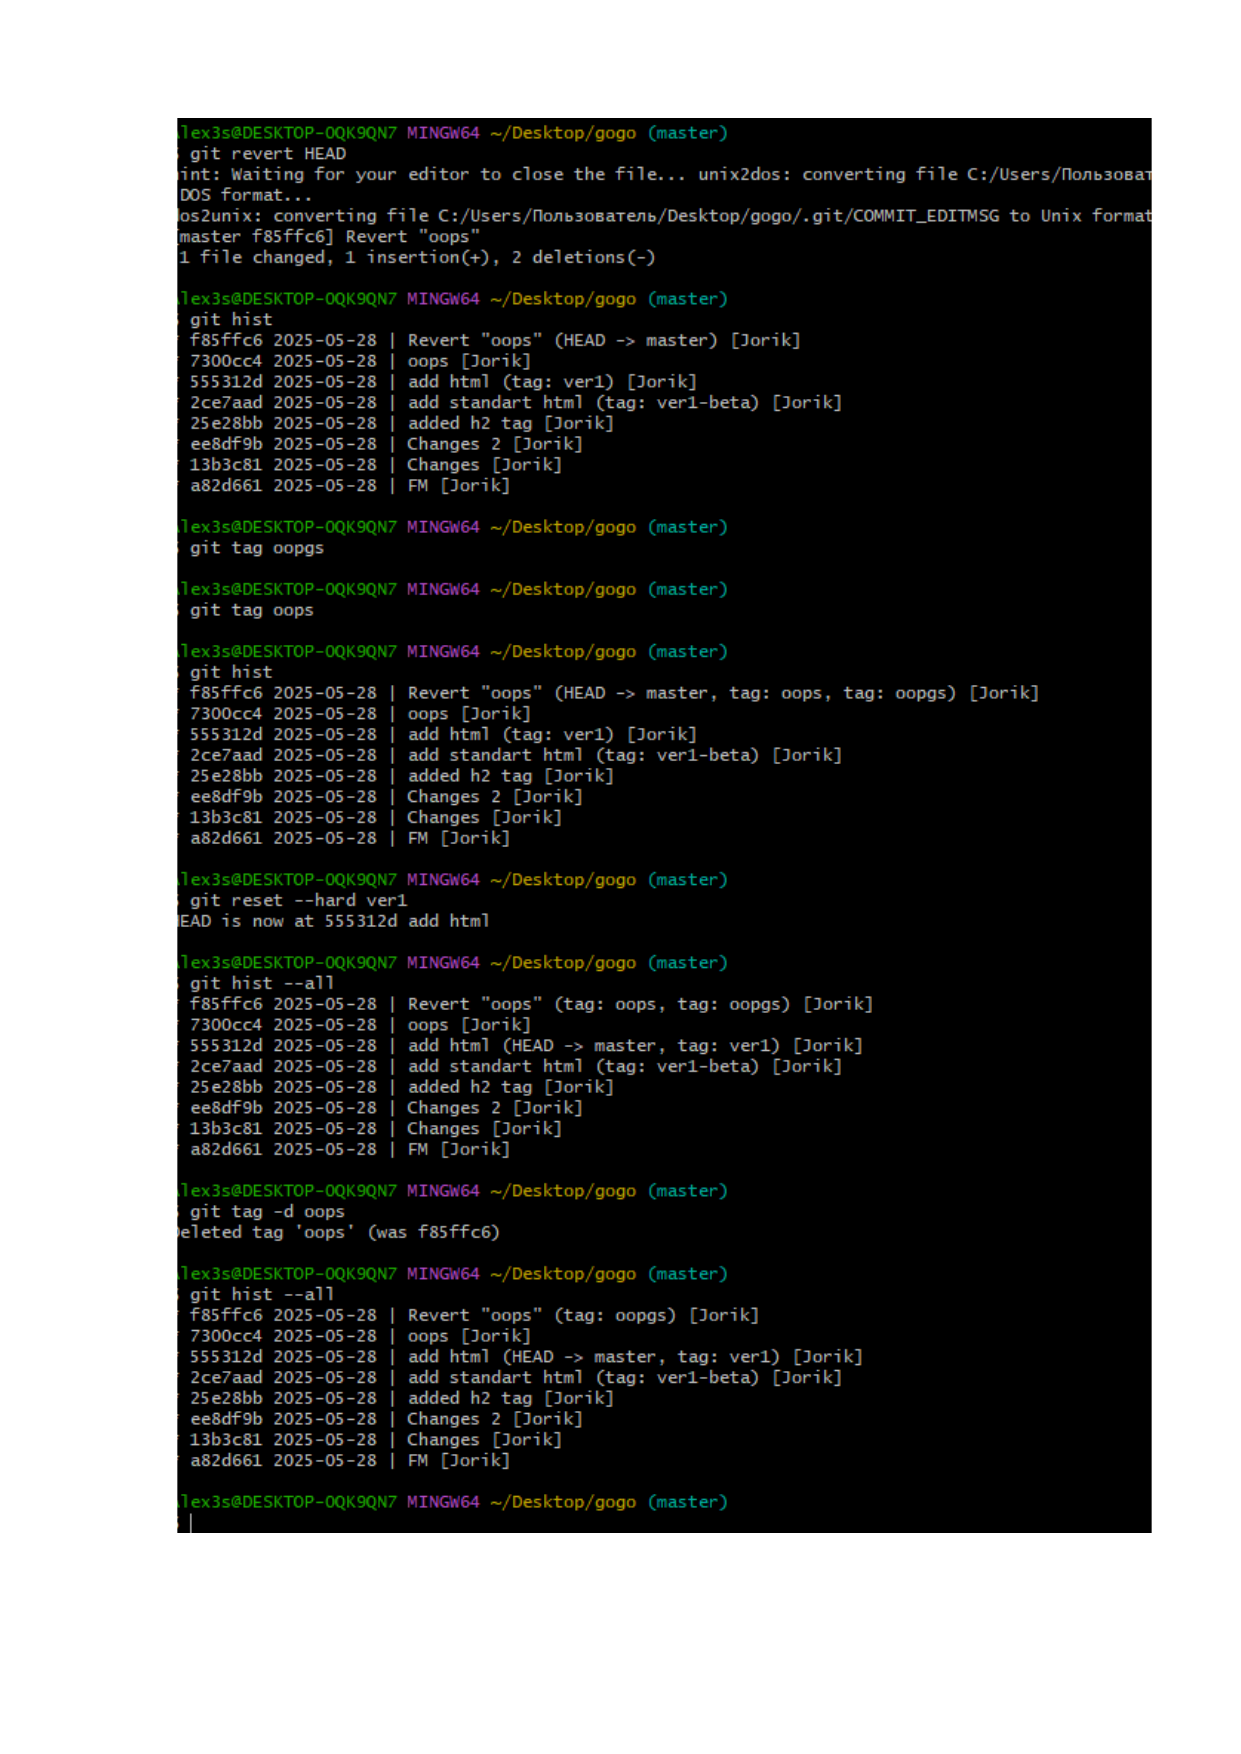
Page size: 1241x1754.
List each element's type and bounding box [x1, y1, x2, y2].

picture [177, 118, 1152, 1533]
